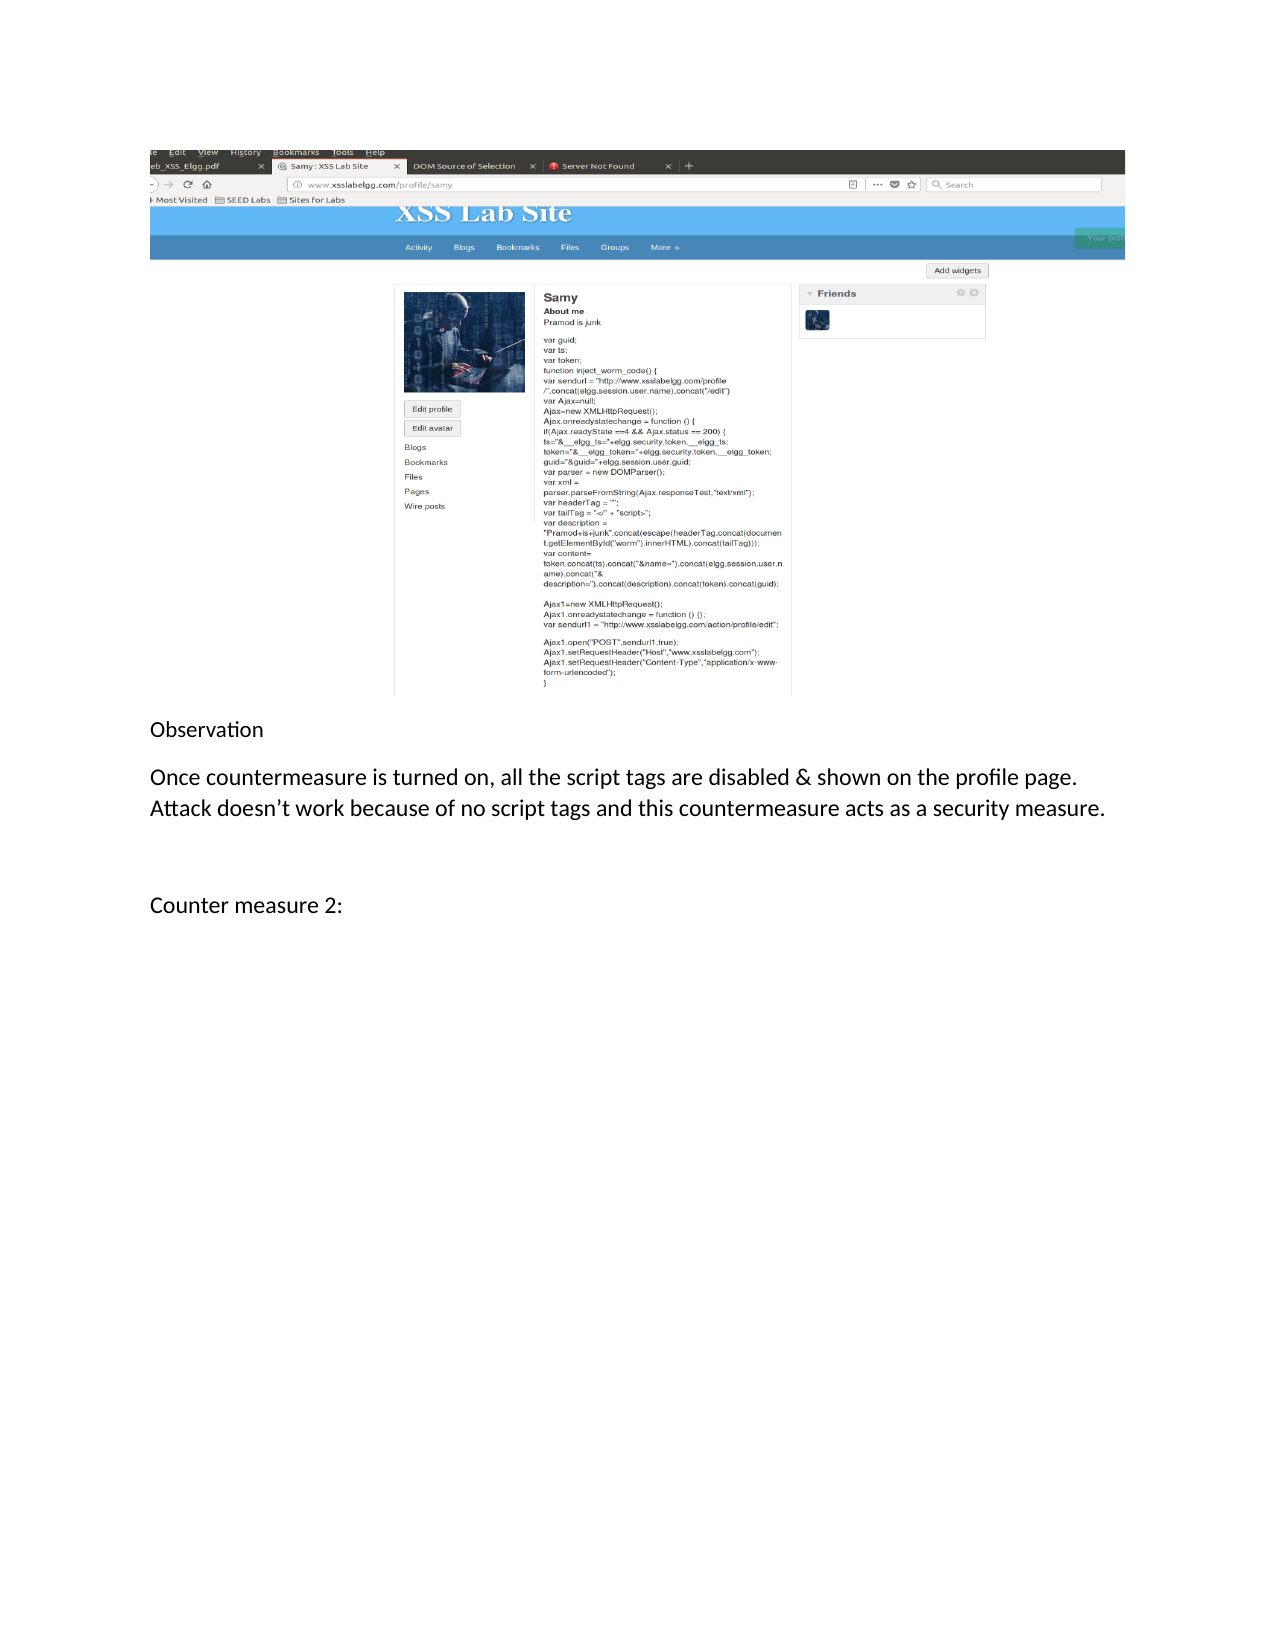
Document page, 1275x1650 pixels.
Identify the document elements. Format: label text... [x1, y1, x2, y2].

picture [150, 150, 1125, 696]
text Once countermeasure is turned on, all the script tags are disabled & shown on the profile page. Attack doesn’t work because of no script tags and this countermeasure acts as a security measure. [150, 762, 1125, 822]
text Counter measure 2: [150, 890, 1125, 919]
text Observation [150, 715, 1125, 743]
